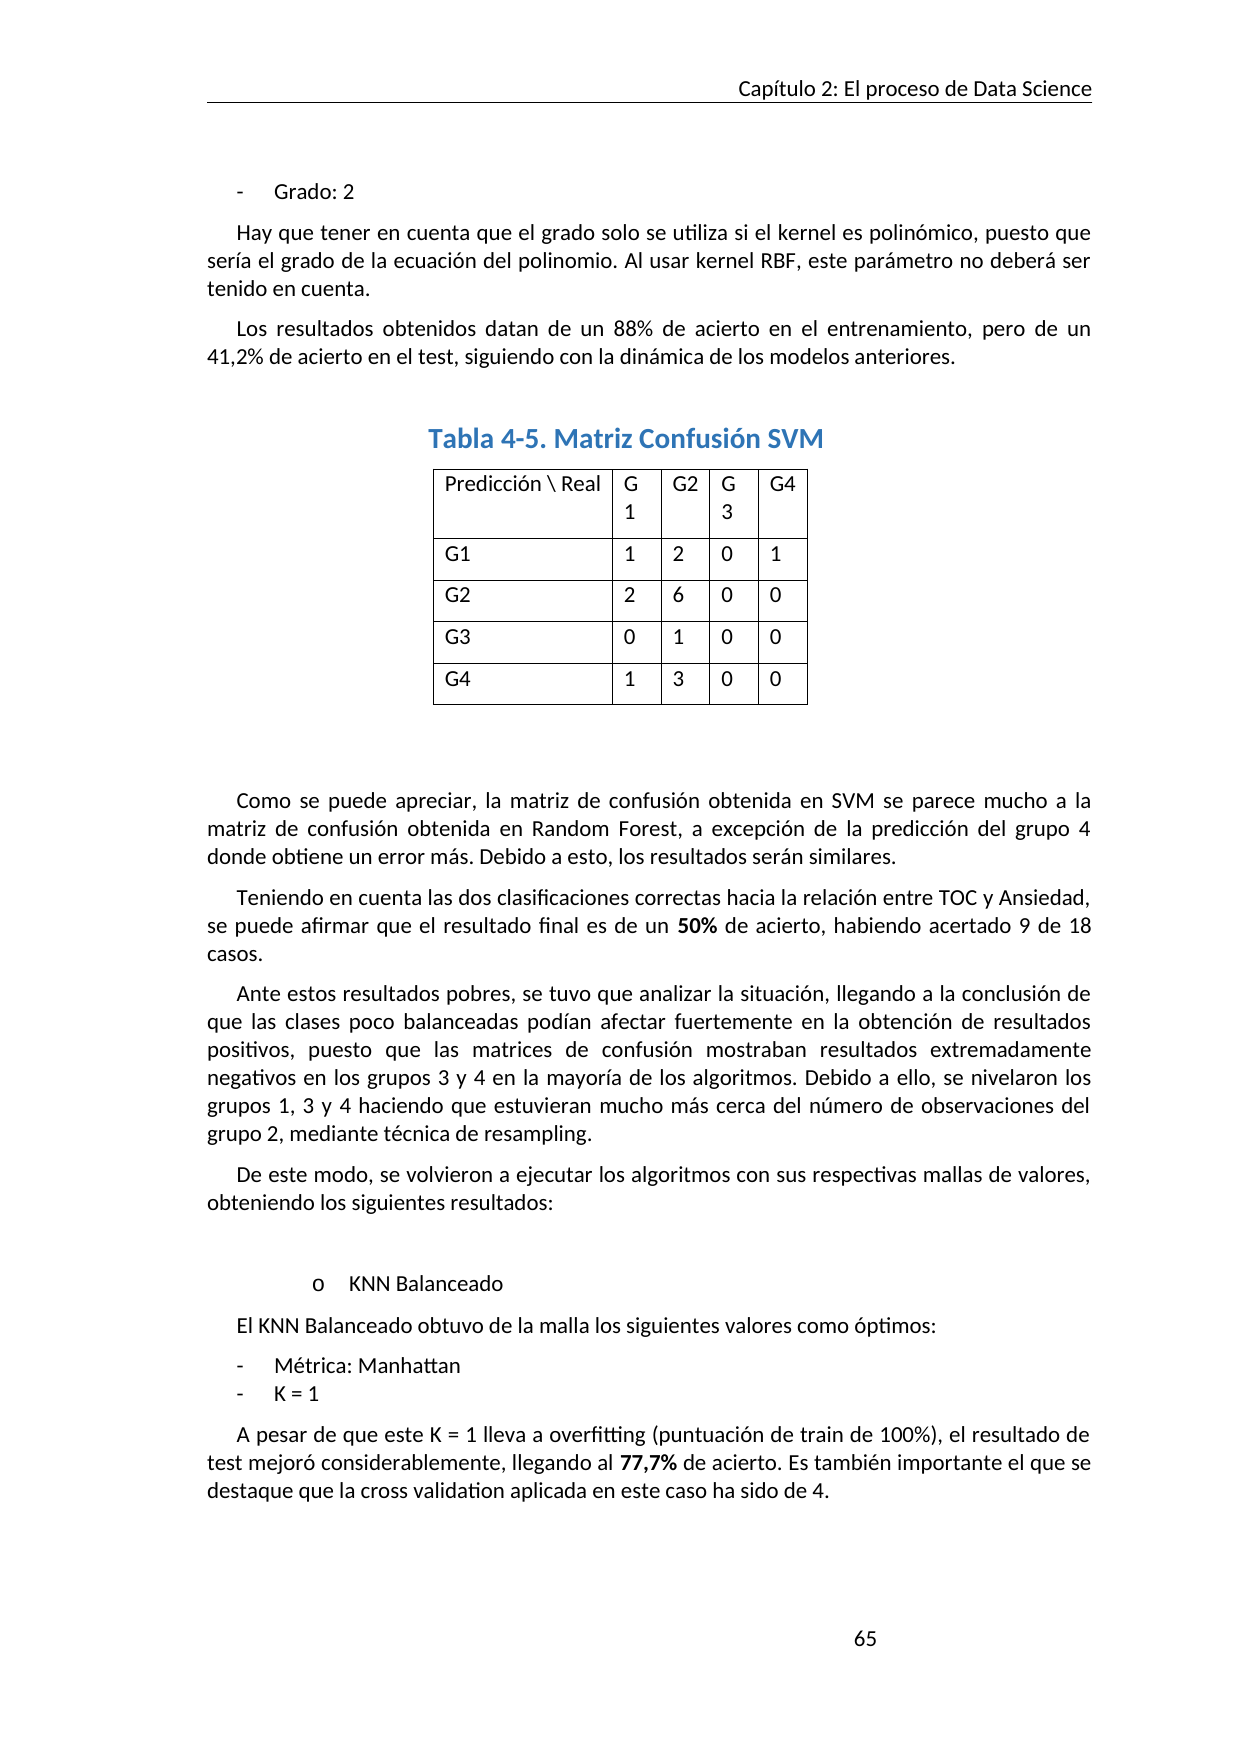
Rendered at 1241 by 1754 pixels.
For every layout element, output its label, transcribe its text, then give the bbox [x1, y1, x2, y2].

table_cell G4 [434, 664, 612, 704]
table_cell G3 [434, 622, 612, 663]
table_cell 6 [662, 581, 709, 621]
table_cell 3 [662, 664, 709, 704]
table_cell 1 [613, 664, 661, 704]
table_cell G1 [434, 539, 612, 579]
text A pesar de que este K = 1 lleva a overfitting (puntuación de train de 100%), el resultado de test mejoró considerablemente, llegando al 77,7% de acierto. Es también importante el que se destaque que la cross validation aplicada en este caso ha sido de 4. [207, 1420, 1092, 1504]
text Hay que tener en cuenta que el grado solo se utiliza si el kernel es polinómico, puesto que sería el grado de la ecuación del polinomio. Al usar kernel RBF, este parámetro no deberá ser tenido en cuenta. [207, 218, 1092, 302]
text El KNN Balanceado obtuvo de la malla los siguientes valores como óptimos: [207, 1311, 1092, 1339]
table_cell 0 [759, 581, 807, 621]
table_cell 0 [710, 622, 758, 663]
table_header G1 [613, 470, 661, 538]
table_header G2 [662, 470, 709, 538]
table_cell 0 [710, 581, 758, 621]
text Los resultados obtenidos datan de un 88% de acierto en el entrenamiento, pero de un 41,2% de acierto en el test, siguiendo con la dinámica de los modelos anteriores. [207, 314, 1092, 370]
list Grado: 2 [236, 177, 1092, 205]
list KNN Balanceado [311, 1269, 1092, 1298]
table_header G4 [759, 470, 807, 538]
table_cell 0 [710, 664, 758, 704]
table_cell G2 [434, 581, 612, 621]
table_header G3 [710, 470, 758, 538]
table_header Predicción \ Real [434, 470, 612, 538]
list K = 1 [236, 1379, 1092, 1407]
table_cell 2 [613, 581, 661, 621]
list Métrica: Manhattan [236, 1351, 1092, 1379]
table_cell 1 [759, 539, 807, 579]
text Teniendo en cuenta las dos clasificaciones correctas hacia la relación entre TOC y Ansiedad, se puede afirmar que el resultado final es de un 50% de acierto, habiendo acertado 9 de 18 casos. [207, 883, 1092, 967]
table_cell 0 [710, 539, 758, 579]
table_cell 2 [662, 539, 709, 579]
table_cell 0 [613, 622, 661, 663]
table_cell 1 [613, 539, 661, 579]
table_cell 0 [759, 664, 807, 704]
table_cell 1 [662, 622, 709, 663]
text Ante estos resultados pobres, se tuvo que analizar la situación, llegando a la conclusión de que las clases poco balanceadas podían afectar fuertemente en la obtención de resultados positivos, puesto que las matrices de confusión mostraban resultados extremadamente negativos en los grupos 3 y 4 en la mayoría de los algoritmos. Debido a ello, se nivelaron los grupos 1, 3 y 4 haciendo que estuvieran mucho más cerca del número de observaciones del grupo 2, mediante técnica de resampling. [207, 979, 1092, 1148]
table_cell 0 [759, 622, 807, 663]
text De este modo, se volvieron a ejecutar los algoritmos con sus respectivas mallas de valores, obteniendo los siguientes resultados: [207, 1160, 1092, 1216]
text Como se puede apreciar, la matriz de confusión obtenida en SVM se parece mucho a la matriz de confusión obtenida en Random Forest, a excepción de la predicción del grupo 4 donde obtiene un error más. Debido a esto, los resultados serán similares. [207, 786, 1092, 870]
